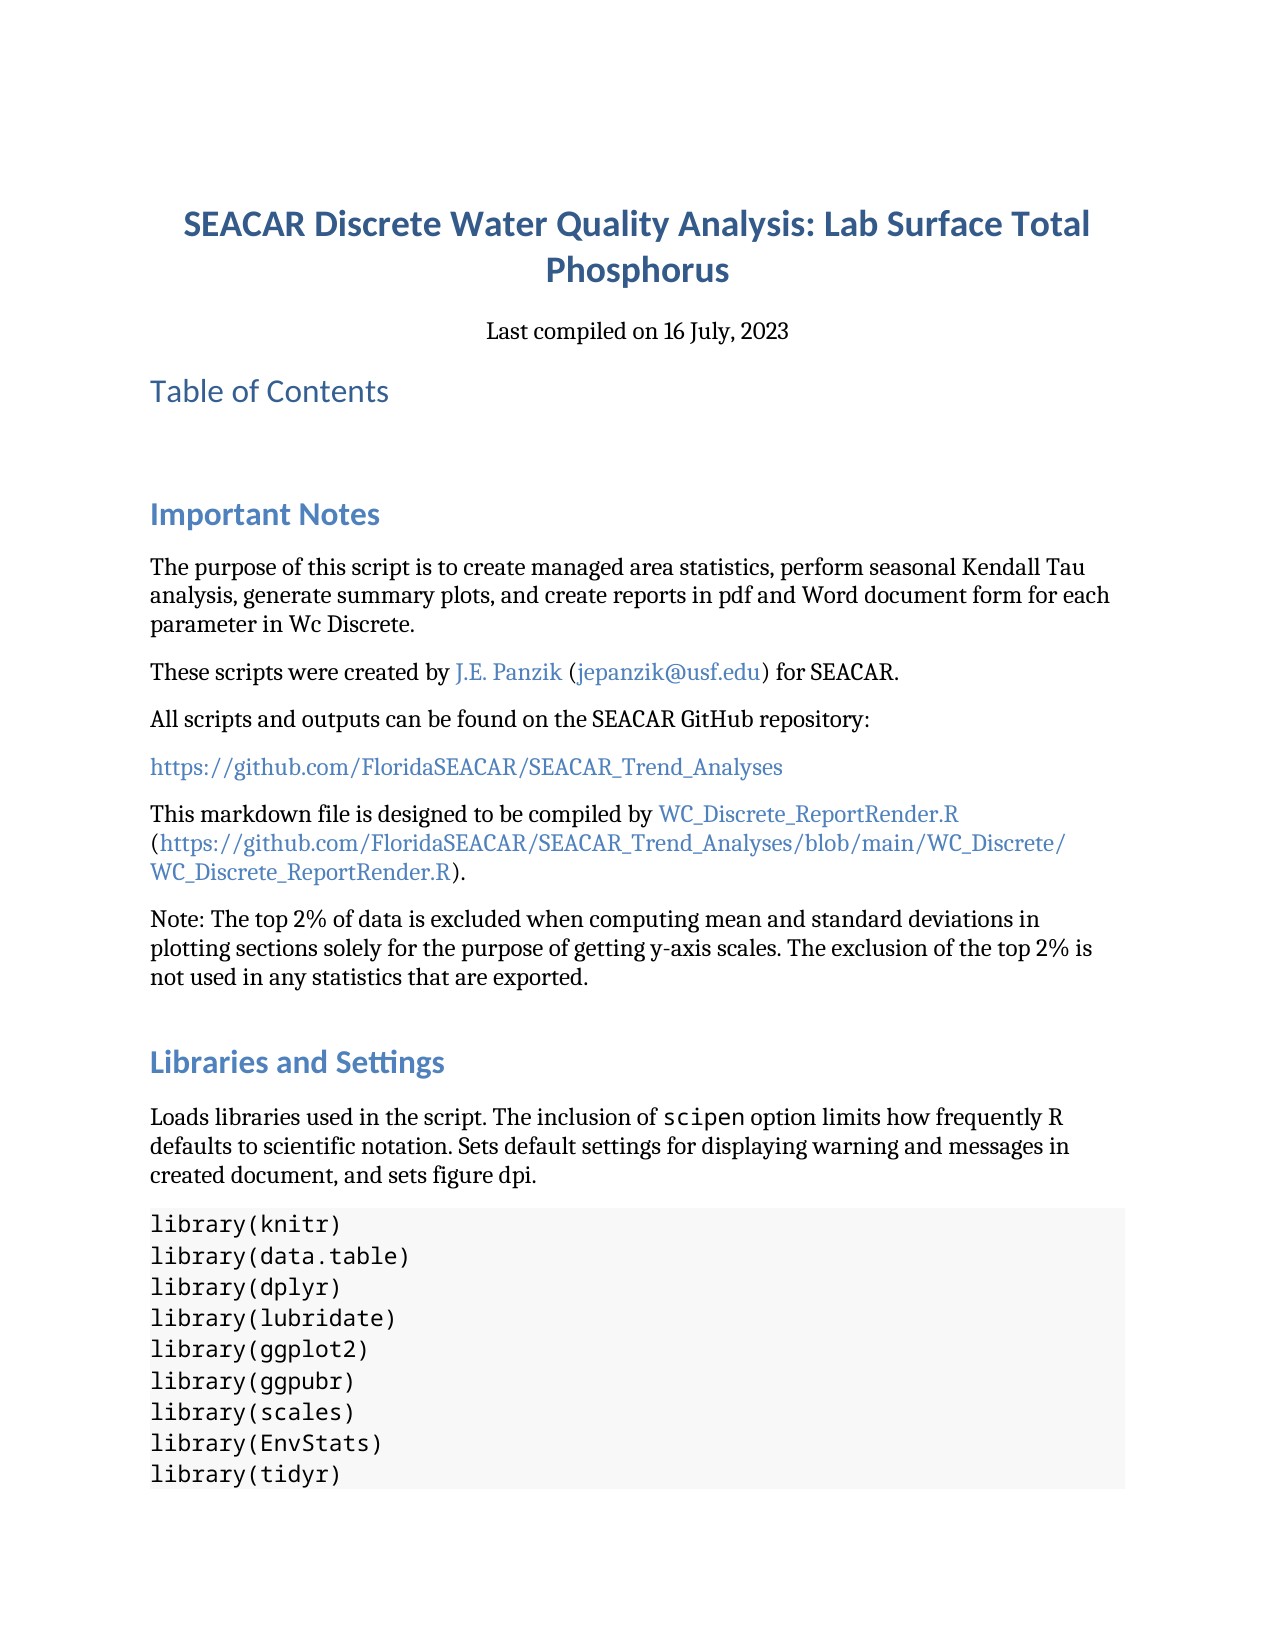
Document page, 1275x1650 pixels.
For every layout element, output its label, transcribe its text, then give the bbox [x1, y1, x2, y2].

text Note: The top 2% of data is excluded when computing mean and standard deviations in plotting sections solely for the purpose of getting y-axis scales. The exclusion of the top 2% is not used in any statistics that are exported. [150, 905, 1125, 991]
subtitle Important Notes [150, 493, 1125, 534]
text https://github.com/FloridaSEACAR/SEACAR_Trend_Analyses [150, 753, 1125, 781]
text Loads libraries used in the script. The inclusion of scipen option limits how frequently R defaults to scientific notation. Sets default settings for displaying warning and messages in created document, and sets figure dpi. [150, 1101, 1125, 1189]
text This markdown file is designed to be compiled by WC_Discrete_ReportRender.R (https://github.com/FloridaSEACAR/SEACAR_Trend_Analyses/blob/main/WC_Discrete/WC_Discrete_ReportRender.R). [150, 800, 1125, 886]
title SEACAR Discrete Water Quality Analysis: Lab Surface Total Phosphorus [150, 200, 1125, 292]
subtitle Libraries and Settings [150, 1041, 1125, 1082]
text The purpose of this script is to create managed area statistics, perform seasonal Kendall Tau analysis, generate summary plots, and create reports in pdf and Word document form for each parameter in Wc Discrete. [150, 553, 1125, 639]
text These scripts were created by J.E. Panzik (jepanzik@usf.edu) for SEACAR. [150, 658, 1125, 686]
text All scripts and outputs can be found on the SEACAR GitHub repository: [150, 705, 1125, 734]
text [150, 1208, 1125, 1489]
text Last compiled on 16 July, 2023 [150, 317, 1125, 345]
